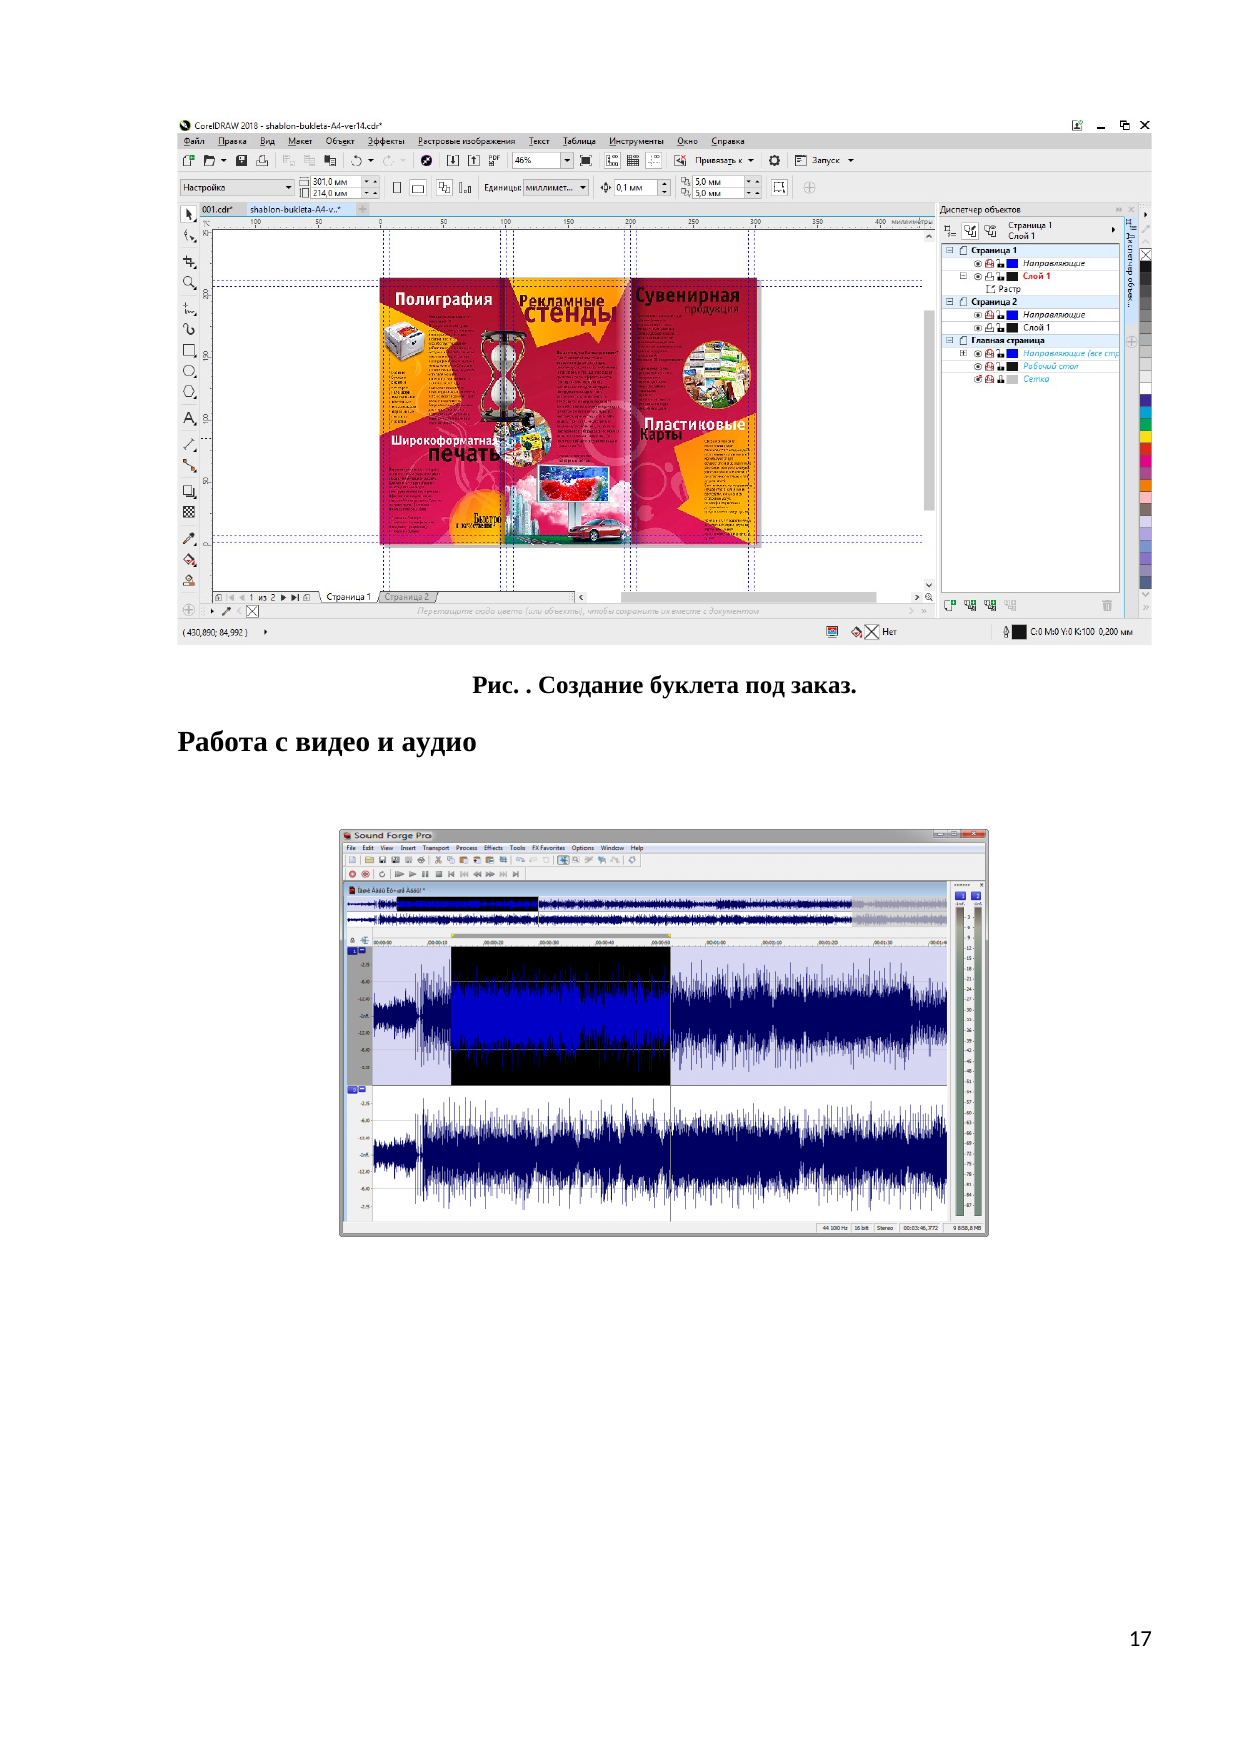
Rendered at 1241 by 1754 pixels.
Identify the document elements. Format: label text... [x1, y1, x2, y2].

text Рис. . Создание буклета под заказ. [177, 670, 1152, 699]
picture [177, 118, 1152, 645]
subtitle Работа с видео и аудио [177, 724, 1152, 757]
picture [305, 762, 1024, 1303]
